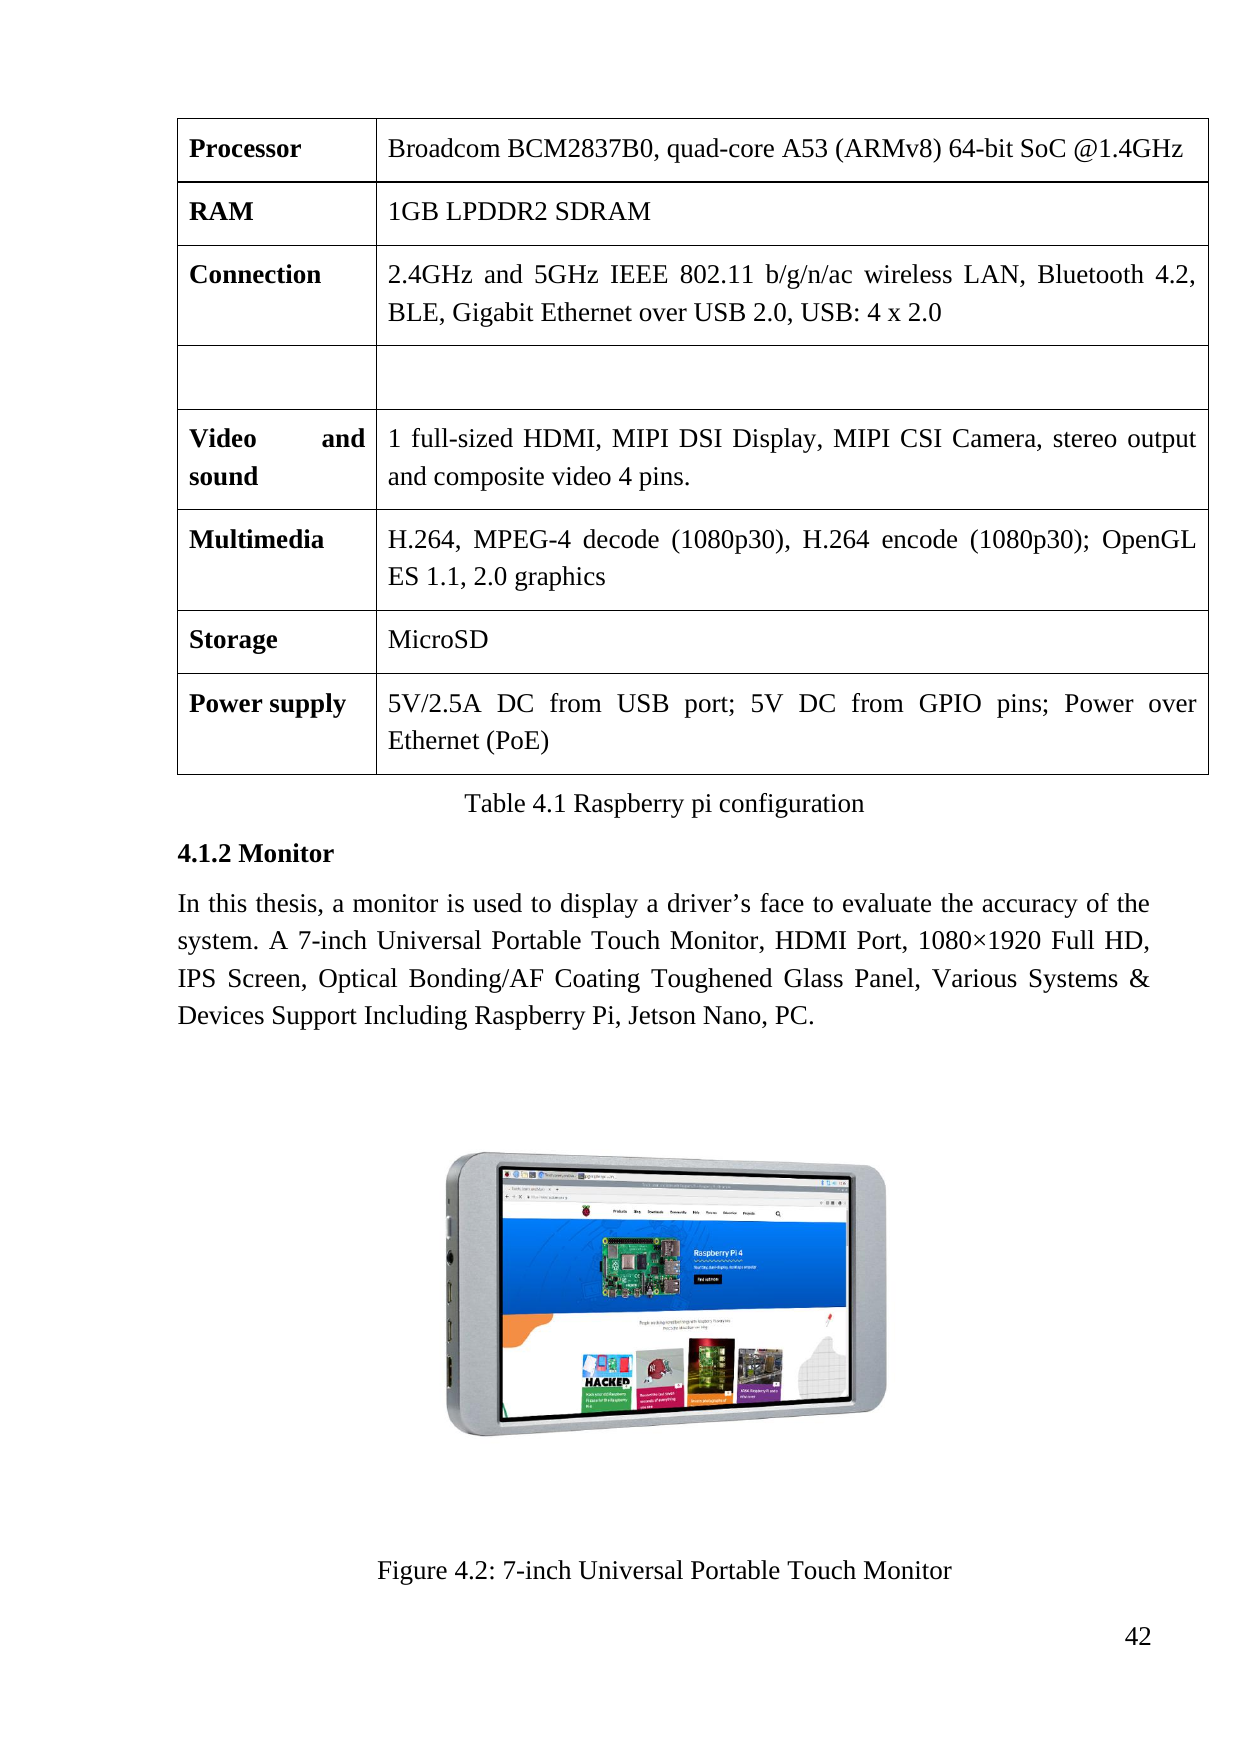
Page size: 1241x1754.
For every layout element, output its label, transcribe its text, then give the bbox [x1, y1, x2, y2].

table_cell 1 full-sized HDMI, MIPI DSI Display, MIPI CSI Camera, stereo output and composite video 4 pins. [377, 410, 1208, 509]
table_cell 1GB LPDDR2 SDRAM [377, 183, 1208, 245]
table_cell Storage [178, 611, 376, 673]
table_cell [178, 346, 376, 409]
table_cell RAM [178, 183, 376, 245]
text Figure 4.2: 7-inch Universal Portable Touch Monitor [177, 1554, 1152, 1585]
text In this thesis, a monitor is used to display a driver’s face to evaluate the accuracy of the system. A 7-inch Universal Portable Touch Monitor, HDMI Port, 1080×1920 Full HD, IPS Screen, Optical Bonding/AF Coating Toughened Glass Panel, Various Systems & Devices Support Including Raspberry Pi, Jetson Nano, PC. [177, 887, 1152, 1030]
picture [348, 1048, 981, 1523]
table_cell 2.4GHz and 5GHz IEEE 802.11 b/g/n/ac wireless LAN, Bluetooth 4.2, BLE, Gigabit Ethernet over USB 2.0, USB: 4 x 2.0 [377, 246, 1208, 345]
table_header Broadcom BCM2837B0, quad-core A53 (ARMv8) 64-bit SoC @1.4GHz [377, 119, 1208, 181]
table_cell Video and sound [178, 410, 376, 509]
table_cell H.264, MPEG-4 decode (1080p30), H.264 encode (1080p30); OpenGL ES 1.1, 2.0 graphics [377, 510, 1208, 610]
table_header Processor [178, 119, 376, 181]
table_cell MicroSD [377, 611, 1208, 673]
table_cell Connection [178, 246, 376, 345]
table_cell Multimedia [178, 510, 376, 610]
table_cell 5V/2.5A DC from USB port; 5V DC from GPIO pins; Power over Ethernet (PoE) [377, 674, 1208, 774]
text Table 4.1 Raspberry pi configuration [177, 787, 1152, 819]
table_cell [377, 346, 1208, 409]
subtitle Monitor [177, 837, 1152, 868]
table_cell Power supply [178, 674, 376, 774]
